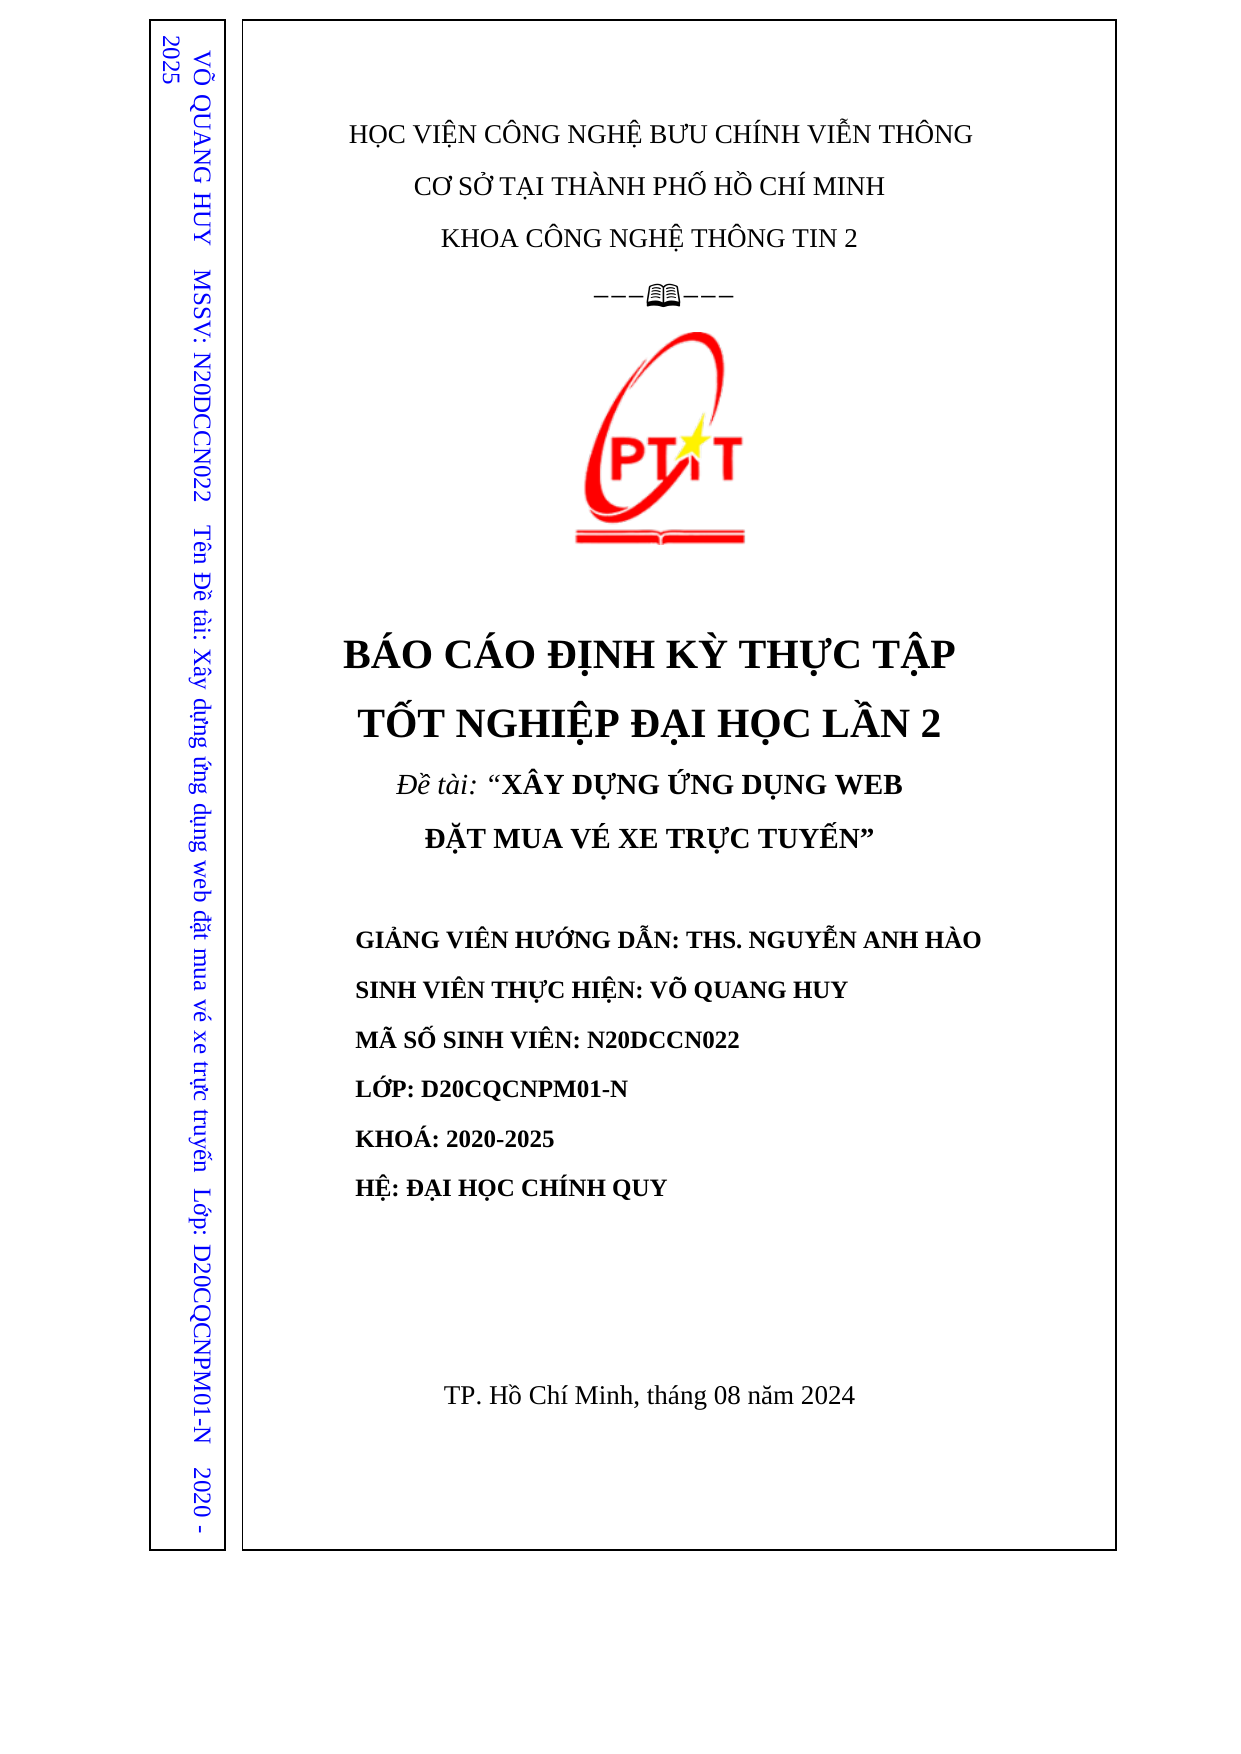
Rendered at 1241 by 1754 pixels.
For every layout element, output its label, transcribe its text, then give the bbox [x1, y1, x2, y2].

text TỐT NGHIỆP ĐẠI HỌC LẦN 2 [226, 698, 1122, 746]
text CƠ SỞ TẠI THÀNH PHỐ HỒ CHÍ MINH [226, 171, 1122, 202]
text HỌC VIỆN CÔNG NGHỆ BƯU CHÍNH VIỄN THÔNG [226, 118, 1145, 150]
text ĐẶT MUA VÉ XE TRỰC TUYẾN” [226, 822, 1122, 855]
text HỆ: ĐẠI HỌC CHÍNH QUY [355, 1173, 1122, 1202]
text Đề tài: “XÂY DỰNG ỨNG DỤNG WEB [226, 767, 1122, 801]
text SINH VIÊN THỰC HIỆN: VÕ QUANG HUY [355, 975, 1122, 1004]
text −−−🕮−−− [226, 274, 1122, 317]
text TP. Hồ Chí Minh, tháng 08 năm 2024 [226, 1379, 1122, 1410]
text KHOÁ: 2020-2025 [355, 1124, 1122, 1153]
text BÁO CÁO ĐỊNH KỲ THỰC TẬP [226, 630, 1122, 678]
text MÃ SỐ SINH VIÊN: N20DCCN022 [355, 1025, 1122, 1053]
picture [550, 332, 769, 545]
text GIẢNG VIÊN HƯỚNG DẪN: THS. NGUYỄN ANH HÀO [355, 926, 1122, 954]
text LỚP: D20CQCNPM01-N [355, 1074, 1122, 1103]
text KHOA CÔNG NGHỆ THÔNG TIN 2 [226, 222, 1122, 254]
